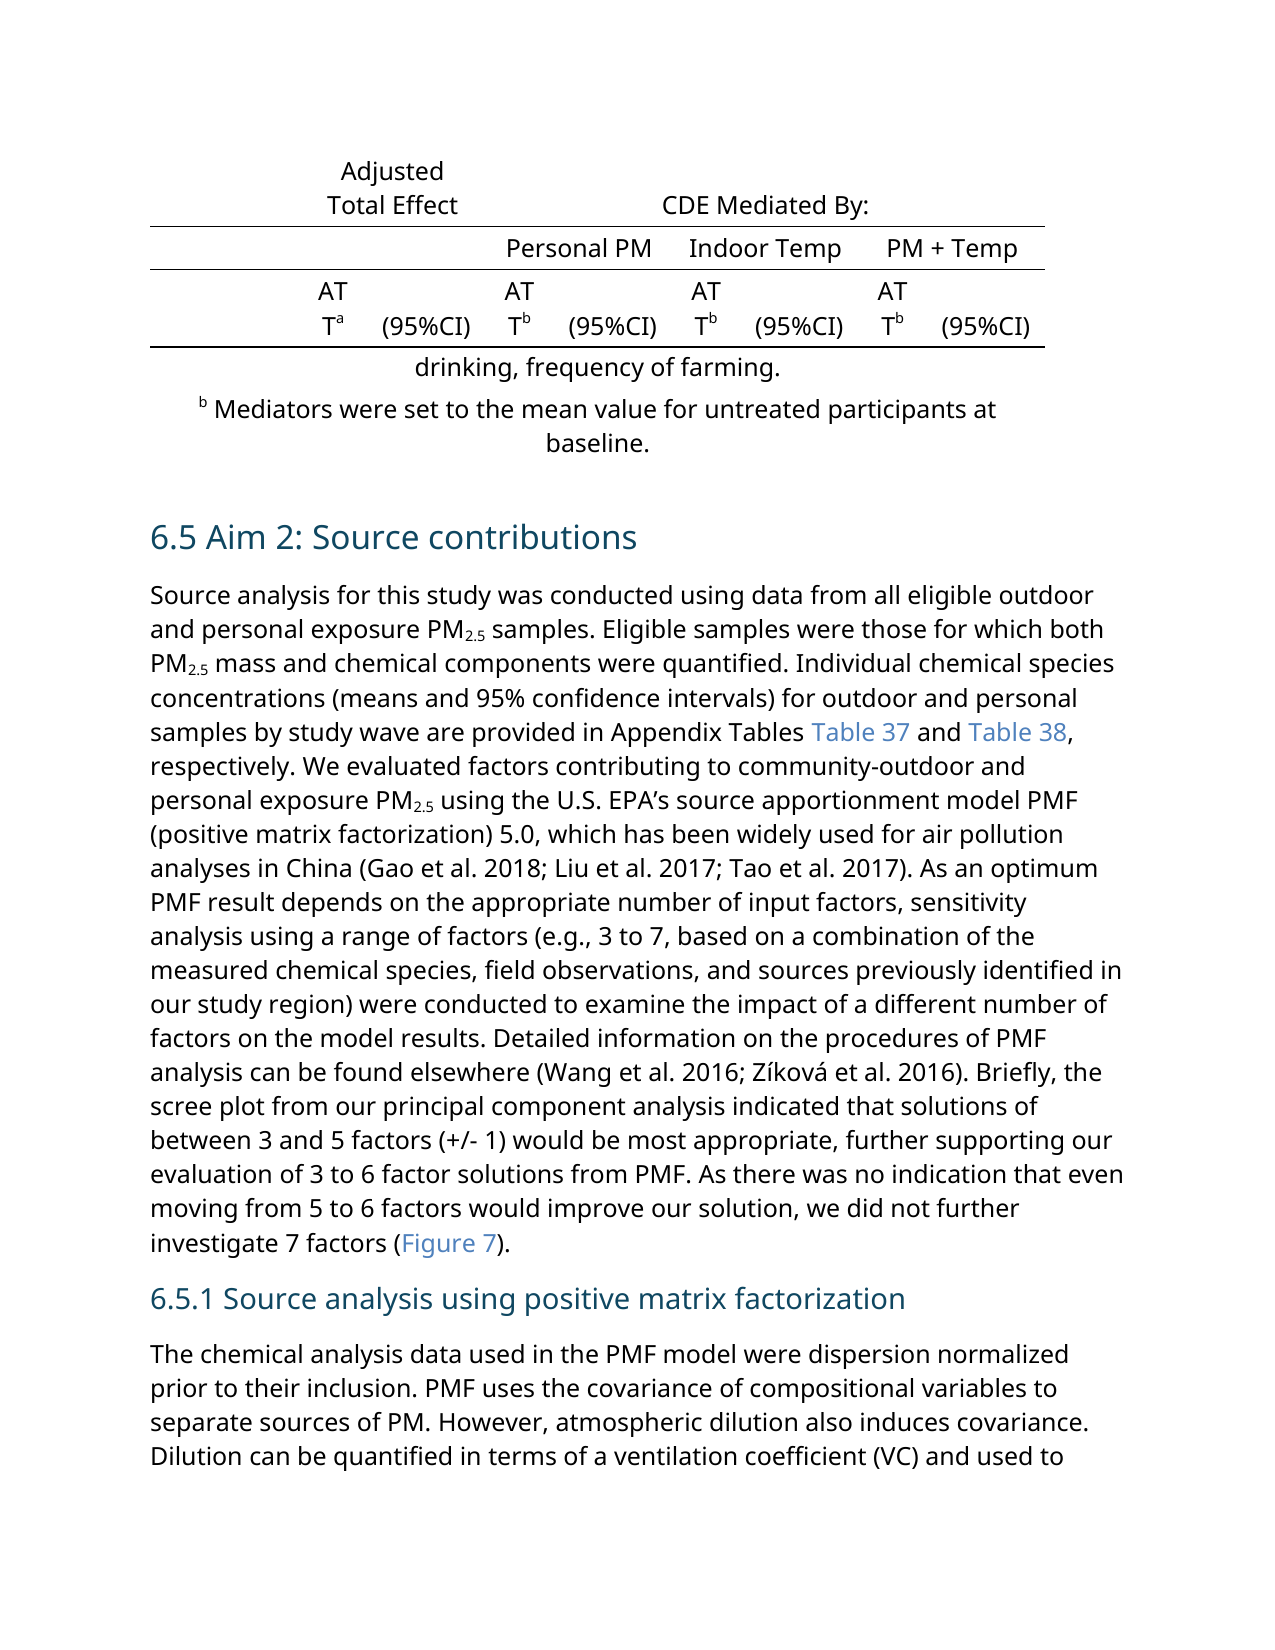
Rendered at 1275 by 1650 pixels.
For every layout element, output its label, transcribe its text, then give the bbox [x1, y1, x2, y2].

text Source analysis for this study was conducted using data from all eligible outdoor and personal exposure PM2.5 samples. Eligible samples were those for which both PM2.5 mass and chemical components were quantified. Individual chemical species concentrations (means and 95% confidence intervals) for outdoor and personal samples by study wave are provided in Appendix Tables Table 37 and Table 38, respectively. We evaluated factors contributing to community-outdoor and personal exposure PM2.5 using the U.S. EPA’s source apportionment model PMF (positive matrix factorization) 5.0, which has been widely used for air pollution analyses in China (Gao et al. 2018; Liu et al. 2017; Tao et al. 2017). As an optimum PMF result depends on the appropriate number of input factors, sensitivity analysis using a range of factors (e.g., 3 to 7, based on a combination of the measured chemical species, field observations, and sources previously identified in our study region) were conducted to examine the impact of a different number of factors on the model results. Detailed information on the procedures of PMF analysis can be found elsewhere (Wang et al. 2016; Zíková et al. 2016). Briefly, the scree plot from our principal component analysis indicated that solutions of between 3 and 5 factors (+/- 1) would be most appropriate, further supporting our evaluation of 3 to 6 factor solutions from PMF. As there was no indication that even moving from 5 to 6 factors would improve our solution, we did not further investigate 7 factors (Figure 7). [150, 578, 1125, 1259]
subtitle 6.5.1 Source analysis using positive matrix factorization [150, 1278, 1125, 1318]
subtitle 6.5 Aim 2: Source contributions [150, 514, 1125, 559]
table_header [139, 150, 1114, 497]
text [150, 1336, 1125, 1473]
